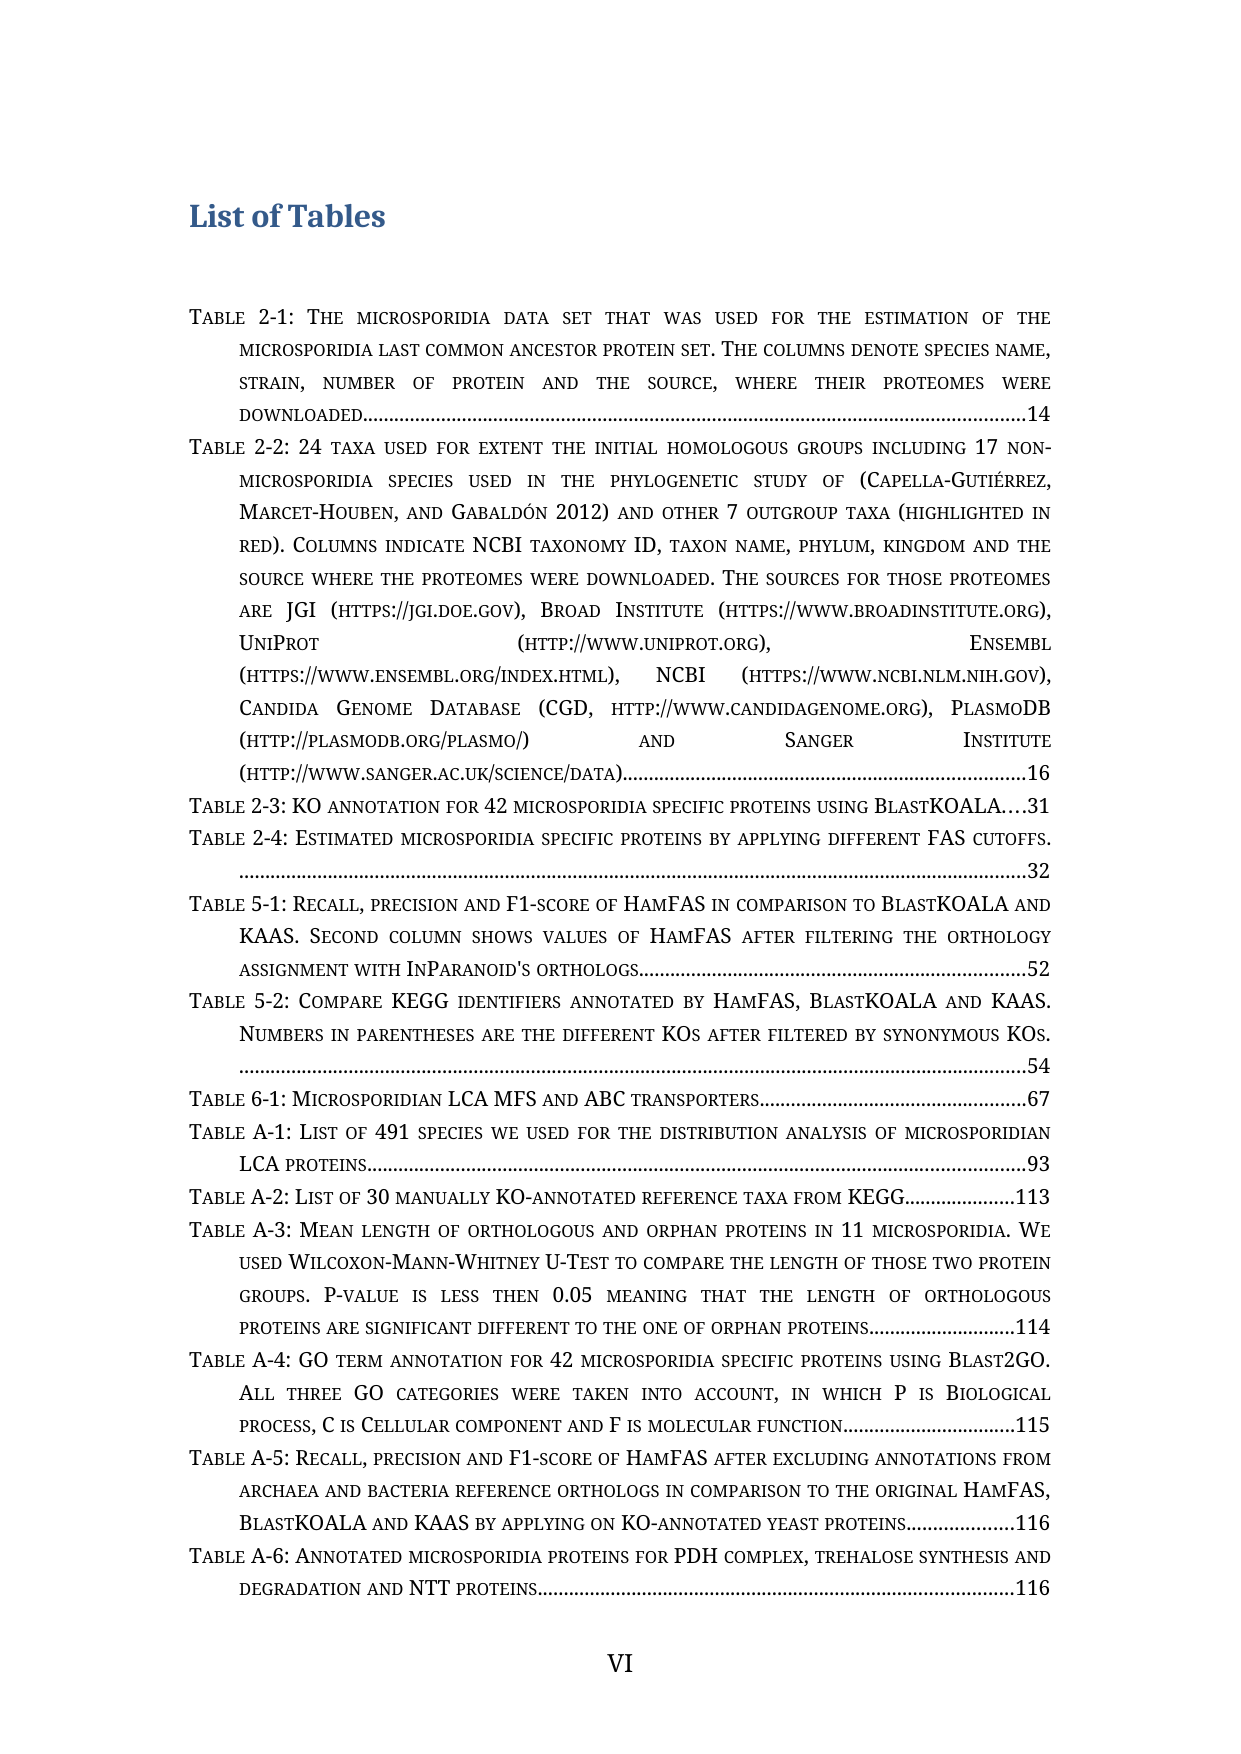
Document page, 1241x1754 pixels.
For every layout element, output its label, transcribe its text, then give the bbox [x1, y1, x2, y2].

text Table 2-3: KO annotation for 42 microsporidia specific proteins using BlastKOALA 31 [189, 791, 1051, 819]
text Table A-3: Mean length of orthologous and orphan proteins in 11 microsporidia. We used Wilcoxon-Mann-Whitney U-Test to compare the length of those two protein groups. P-value is less then 0.05 meaning that the length of orthologous proteins are significant different to the one of orphan proteins. 114 [189, 1215, 1051, 1341]
text Table A-5: Recall, precision and F1-score of HamFAS after excluding annotations from archaea and bacteria reference orthologs in comparison to the original HamFAS, BlastKOALA and KAAS by applying on KO-annotated yeast proteins. 116 [189, 1443, 1051, 1537]
subtitle List of Tables [189, 198, 1051, 236]
text Table A-2: List of 30 manually KO-annotated reference taxa from KEGG. 113 [189, 1182, 1051, 1211]
text Table 2-2: 24 taxa used for extent the initial homologous groups including 17 non-microsporidia species used in the phylogenetic study of (Capella-Gutiérrez, Marcet-Houben, and Gabaldón 2012) and other 7 outgroup taxa (highlighted in red). Columns indicate NCBI taxonomy ID, taxon name, phylum, kingdom and the source where the proteomes were downloaded. The sources for those proteomes are JGI (https://jgi.doe.gov), Broad Institute (https://www.broadinstitute.org), UniProt (http://www.uniprot.org), Ensembl (https://www.ensembl.org/index.html), NCBI (https://www.ncbi.nlm.nih.gov), Candida Genome Database (CGD, http://www.candidagenome.org), PlasmoDB (http://plasmodb.org/plasmo/) and Sanger Institute (http://www.sanger.ac.uk/science/data). 16 [189, 432, 1051, 787]
text Table A-4: GO term annotation for 42 microsporidia specific proteins using Blast2GO. All three GO categories were taken into account, in which P is Biological process, C is Cellular component and F is molecular function. 115 [189, 1345, 1051, 1439]
text Table A-6: Annotated microsporidia proteins for PDH complex, trehalose synthesis and degradation and NTT proteins. 116 [189, 1541, 1051, 1602]
text Table 2-4: Estimated microsporidia specific proteins by applying different FAS cutoffs. 32 [189, 823, 1051, 884]
text Table A-1: List of 491 species we used for the distribution analysis of microsporidian LCA proteins. 93 [189, 1117, 1051, 1178]
text Table 5-1: Recall, precision and F1-score of HamFAS in comparison to BlastKOALA and KAAS. Second column shows values of HamFAS after filtering the orthology assignment with InParanoid's orthologs. 52 [189, 889, 1051, 982]
text Table 2-1: The microsporidia data set that was used for the estimation of the microsporidia last common ancestor protein set. The columns denote species name, strain, number of protein and the source, where their proteomes were downloaded. 14 [189, 302, 1051, 428]
text Table 6-1: Microsporidian LCA MFS and ABC transporters. 67 [189, 1084, 1051, 1113]
text Table 5-2: Compare KEGG identifiers annotated by HamFAS, BlastKOALA and KAAS. Numbers in parentheses are the different KOs after filtered by synonymous KOs. 54 [189, 986, 1051, 1080]
